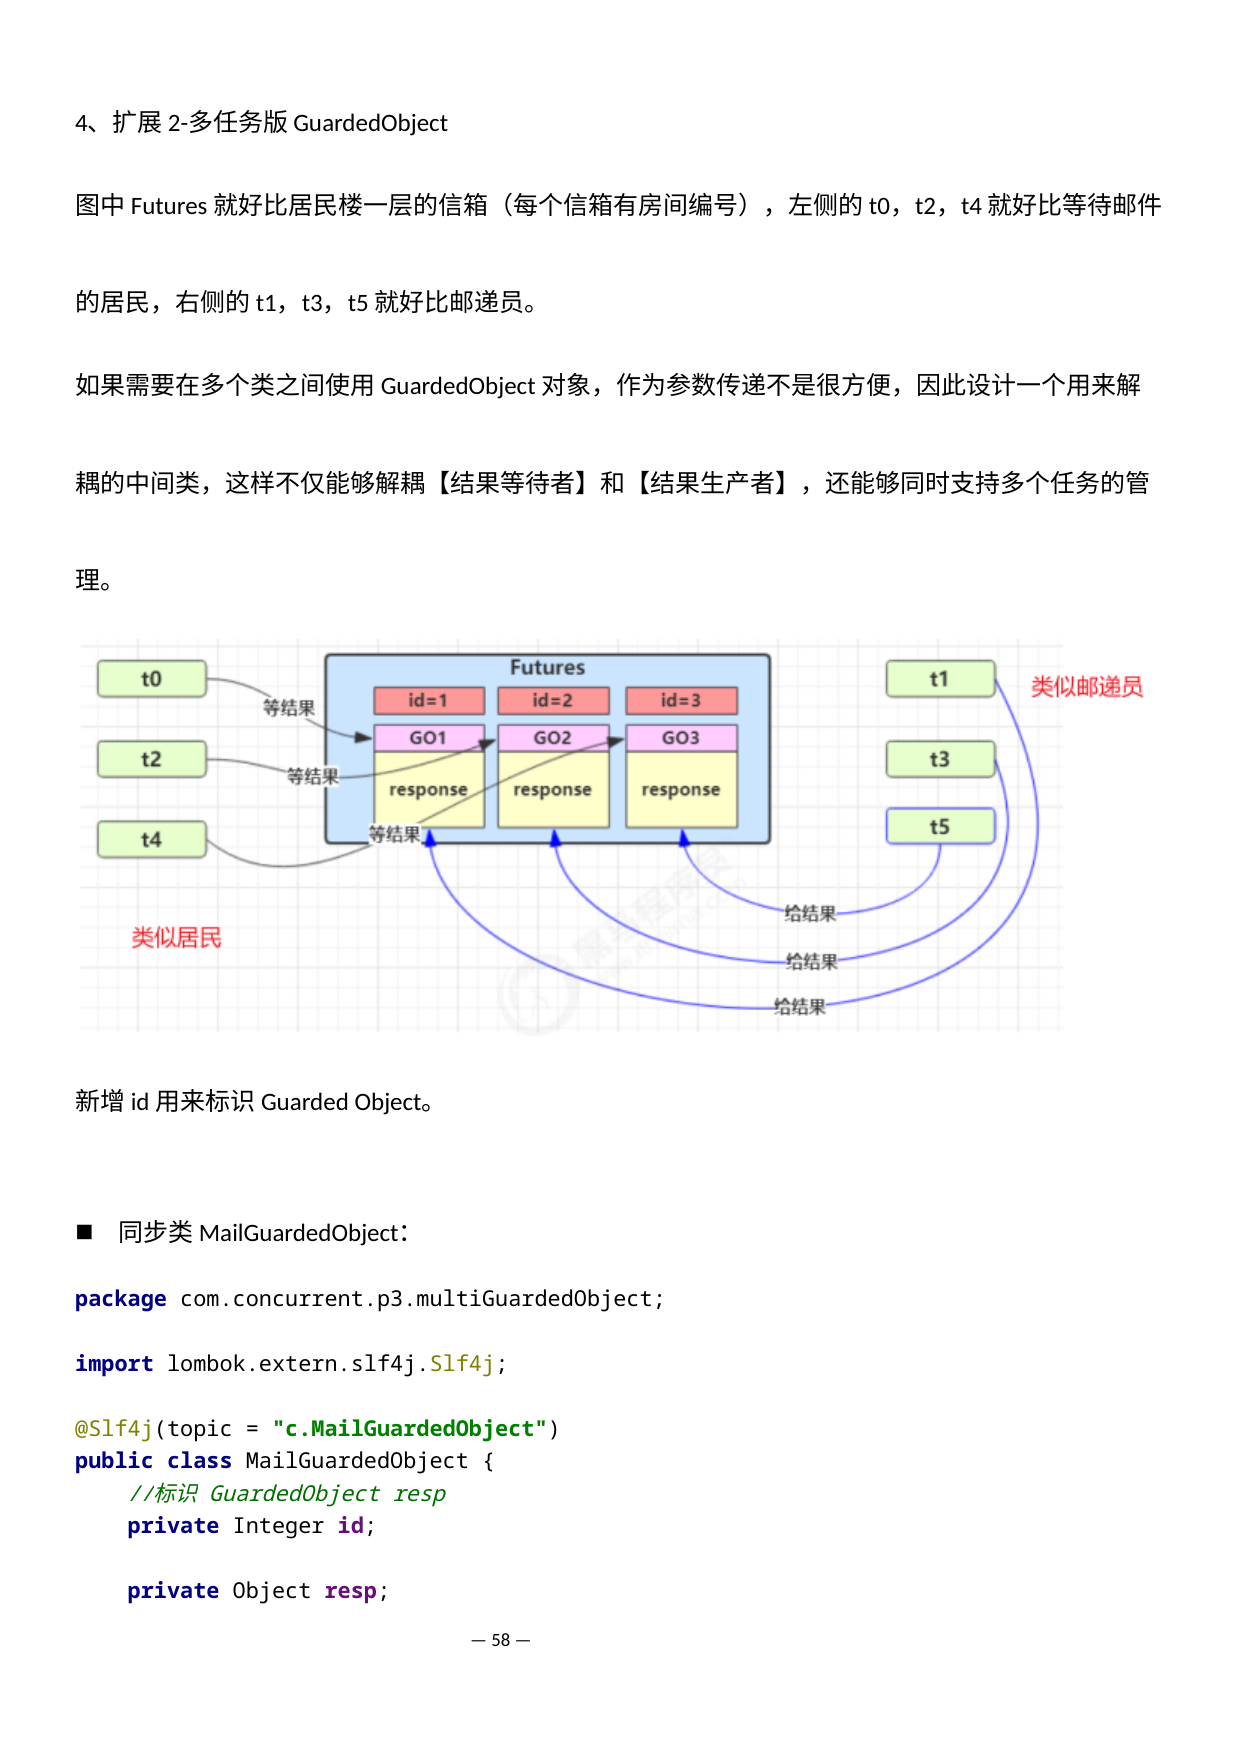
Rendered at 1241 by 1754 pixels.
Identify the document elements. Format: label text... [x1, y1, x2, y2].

picture [75, 639, 1165, 1043]
list 扩展2-多任务版GuardedObject [75, 88, 1165, 153]
list 如果需要在多个类之间使用 GuardedObject 对象，作为参数传递不是很方便，因此设计一个用来解耦的中间类，这样不仅能够解耦【结果等待者】和【结果生产者】，还能够同时支持多个任务的管理。 [75, 351, 1165, 611]
list 图中 Futures 就好比居民楼一层的信箱（每个信箱有房间编号），左侧的 t0，t2，t4 就好比等待邮件的居民，右侧的 t1，t3，t5 就好比邮递员。 [75, 171, 1165, 333]
list 同步类MailGuardedObject： [75, 1198, 1165, 1263]
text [75, 1281, 1165, 1606]
list 新增 id 用来标识 Guarded Object。 [75, 1067, 1165, 1132]
